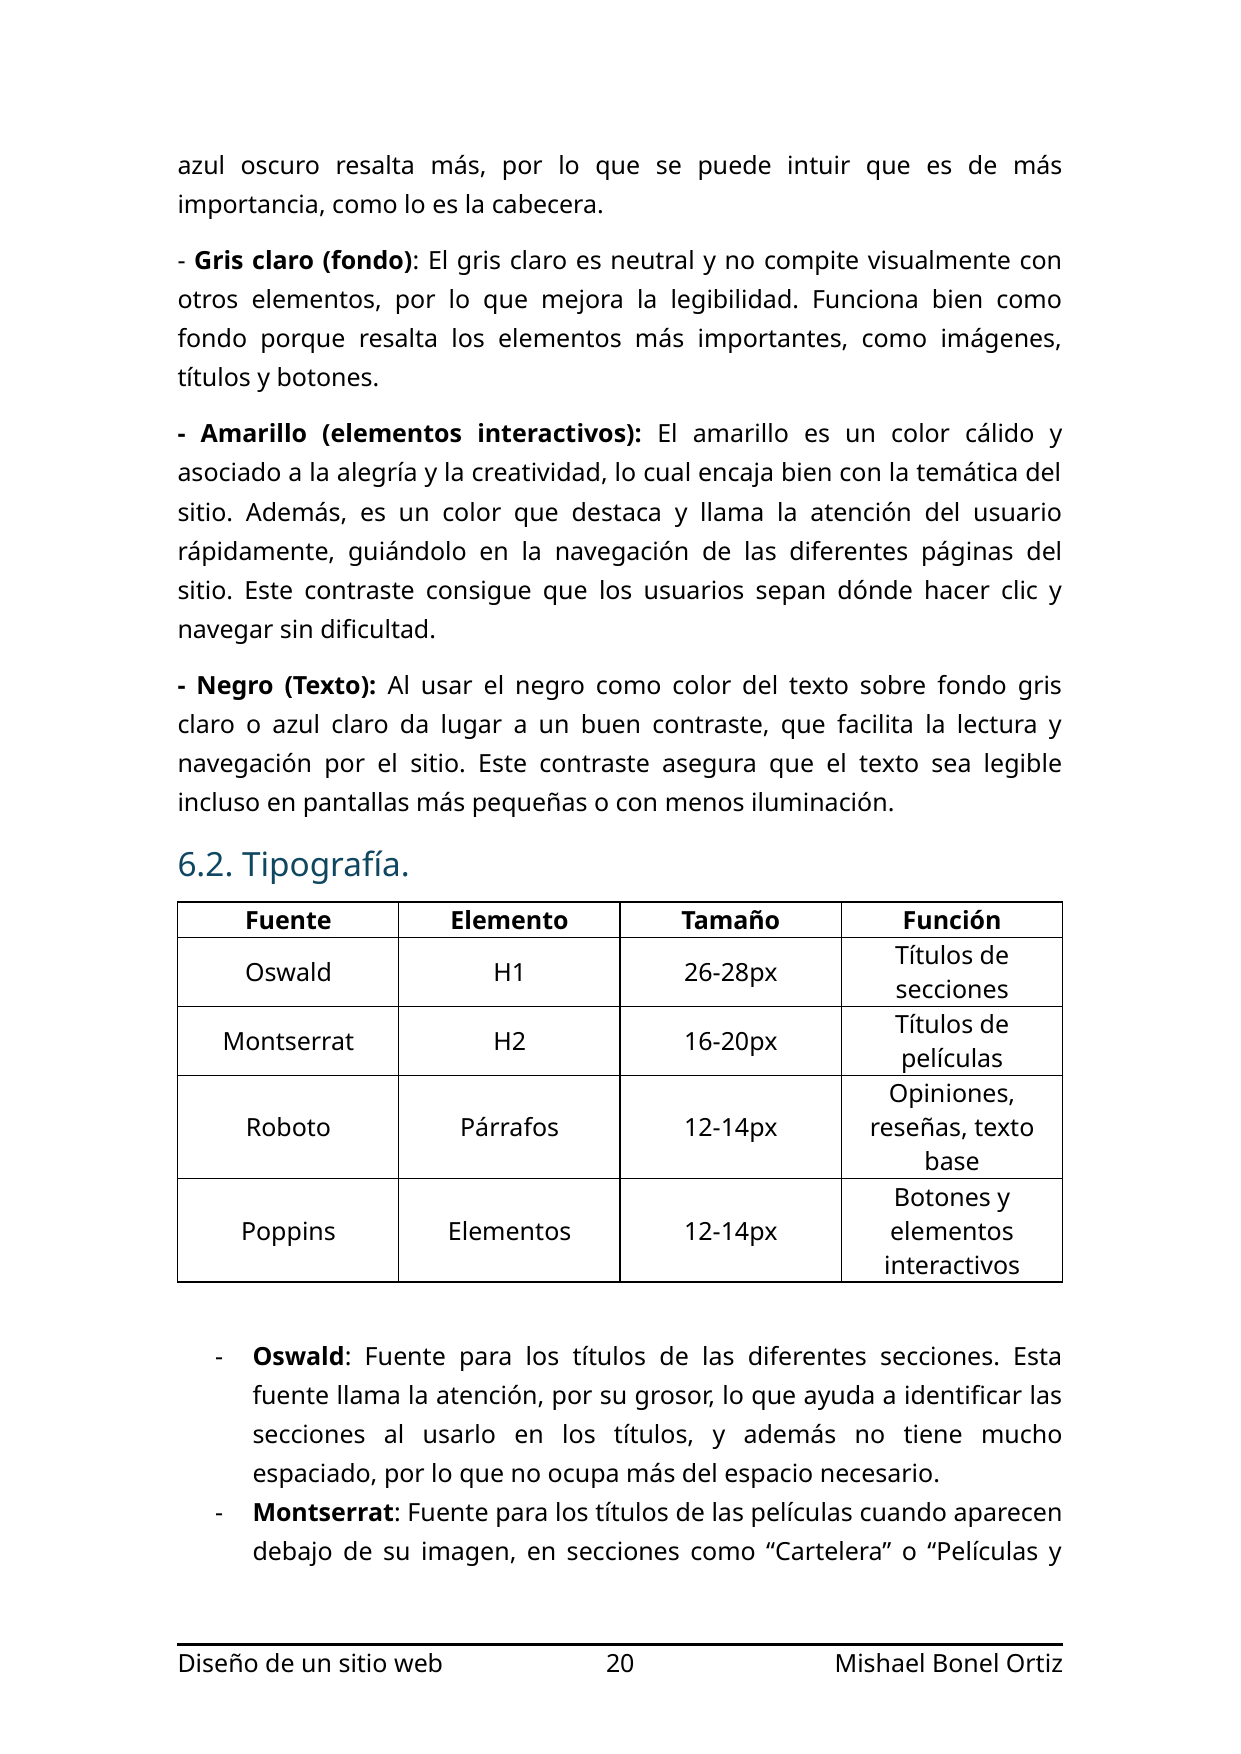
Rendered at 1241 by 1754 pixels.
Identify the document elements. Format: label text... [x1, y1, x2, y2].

table_cell H2 [399, 1007, 619, 1075]
table_cell Roboto [178, 1076, 398, 1178]
text - Amarillo (elementos interactivos): El amarillo es un color cálido y asociado a la alegría y la creatividad, lo cual encaja bien con la temática del sitio. Además, es un color que destaca y llama la atención del usuario rápidamente, guiándolo en la navegación de las diferentes páginas del sitio. Este contraste consigue que los usuarios sepan dónde hacer clic y navegar sin dificultad. [177, 416, 1063, 646]
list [215, 1495, 1063, 1568]
table_header Función [842, 903, 1062, 937]
table_cell H1 [399, 938, 619, 1006]
text - Gris claro (fondo): El gris claro es neutral y no compite visualmente con otros elementos, por lo que mejora la legibilidad. Funciona bien como fondo porque resalta los elementos más importantes, como imágenes, títulos y botones. [177, 243, 1063, 394]
table_cell 12-14px [621, 1179, 841, 1281]
table_cell Oswald [178, 938, 398, 1006]
table_header Elemento [399, 903, 619, 937]
table_cell Elementos [399, 1179, 619, 1281]
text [177, 148, 1063, 221]
table_cell Títulos de películas [842, 1007, 1062, 1075]
table_cell Títulos de secciones [842, 938, 1062, 1006]
table_header Tamaño [621, 903, 841, 937]
table_cell Poppins [178, 1179, 398, 1281]
list Oswald: Fuente para los títulos de las diferentes secciones. Esta fuente llama la atención, por su grosor, lo que ayuda a identificar las secciones al usarlo en los títulos, y además no tiene mucho espaciado, por lo que no ocupa más del espacio necesario. [215, 1338, 1063, 1490]
table_cell Botones y elementos interactivos [842, 1179, 1062, 1281]
table_cell 16-20px [621, 1007, 841, 1075]
table_cell 12-14px [621, 1076, 841, 1178]
text - Negro (Texto): Al usar el negro como color del texto sobre fondo gris claro o azul claro da lugar a un buen contraste, que facilita la lectura y navegación por el sitio. Este contraste asegura que el texto sea legible incluso en pantallas más pequeñas o con menos iluminación. [177, 668, 1063, 819]
table_cell Montserrat [178, 1007, 398, 1075]
subtitle 6.2. Tipografía. [177, 841, 1063, 886]
table_cell 26-28px [621, 938, 841, 1006]
table_cell Opiniones, reseñas, texto base [842, 1076, 1062, 1178]
table_cell Párrafos [399, 1076, 619, 1178]
table_header Fuente [178, 903, 398, 937]
